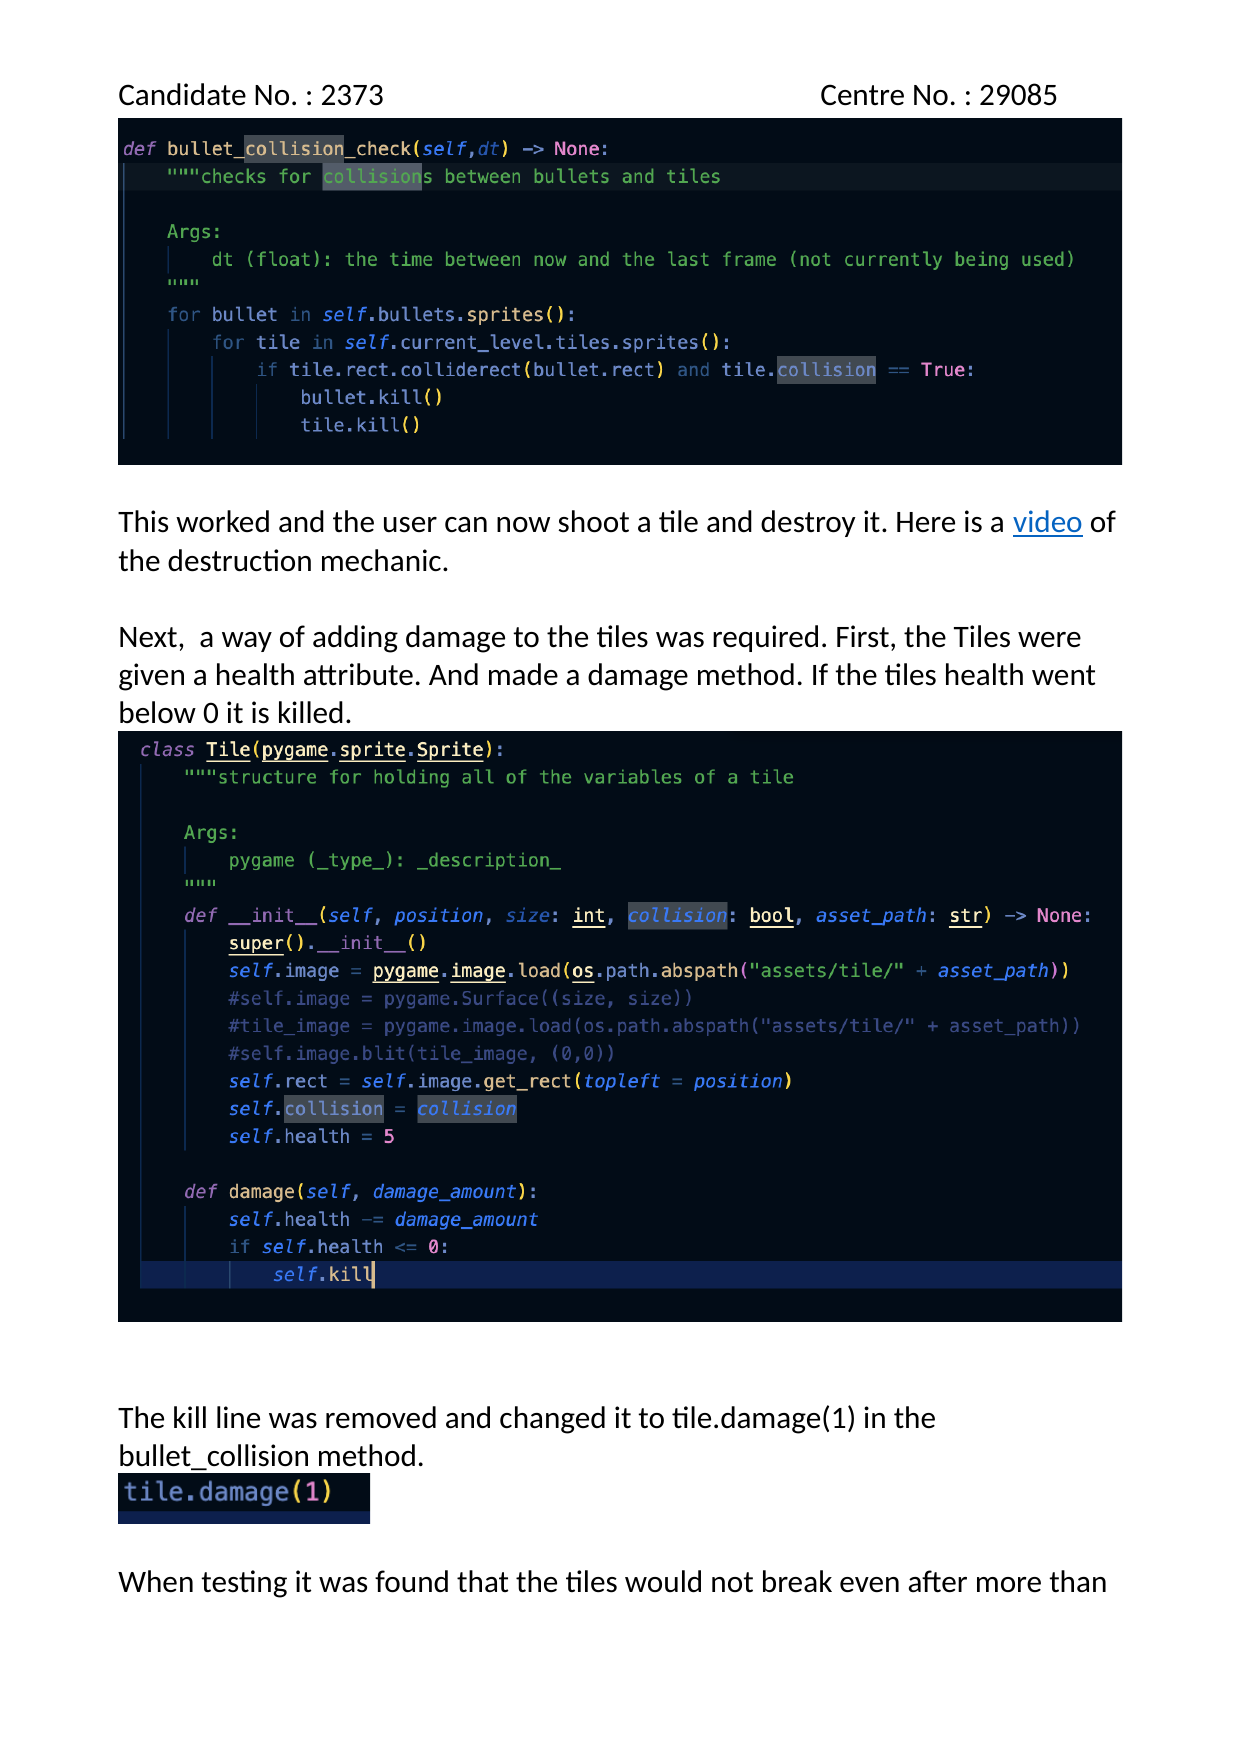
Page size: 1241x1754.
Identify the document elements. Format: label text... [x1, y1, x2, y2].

picture [118, 731, 1123, 1322]
picture [118, 1473, 371, 1524]
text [118, 1562, 1122, 1600]
text The kill line was removed and changed it to tile.damage(1) in the bullet_collision method. [118, 1398, 1122, 1474]
text Next, a way of adding damage to the tiles was required. First, the Tiles were given a health attribute. And made a damage method. If the tiles health went below 0 it is killed. [118, 617, 1122, 731]
text This worked and the user can now shoot a tile and destroy it. Here is a video of the destruction mechanic. [118, 503, 1122, 579]
picture [118, 118, 1123, 465]
